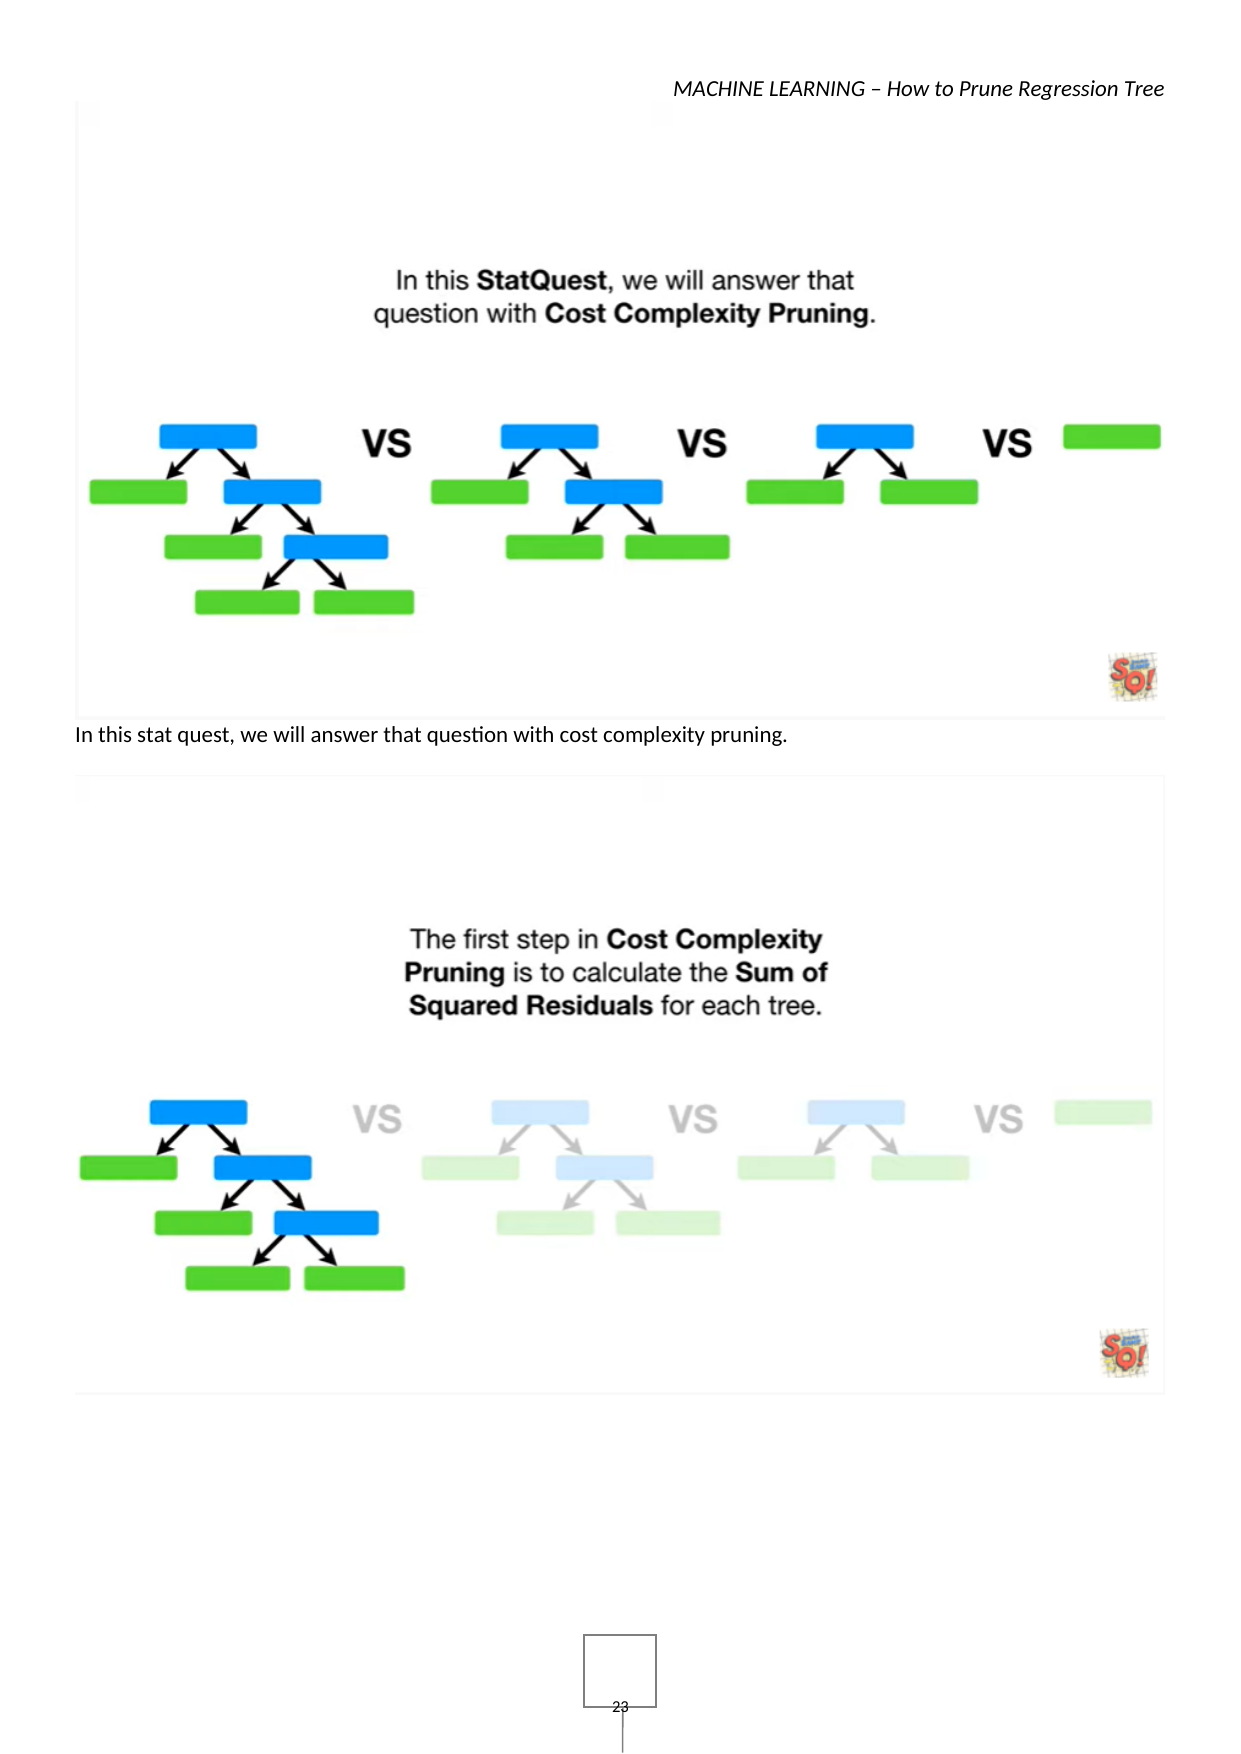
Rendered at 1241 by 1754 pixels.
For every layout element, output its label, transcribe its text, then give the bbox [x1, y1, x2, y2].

text In this stat quest, we will answer that question with cost complexity pruning. [75, 720, 1165, 748]
picture [75, 775, 1166, 1395]
picture [75, 101, 1166, 720]
